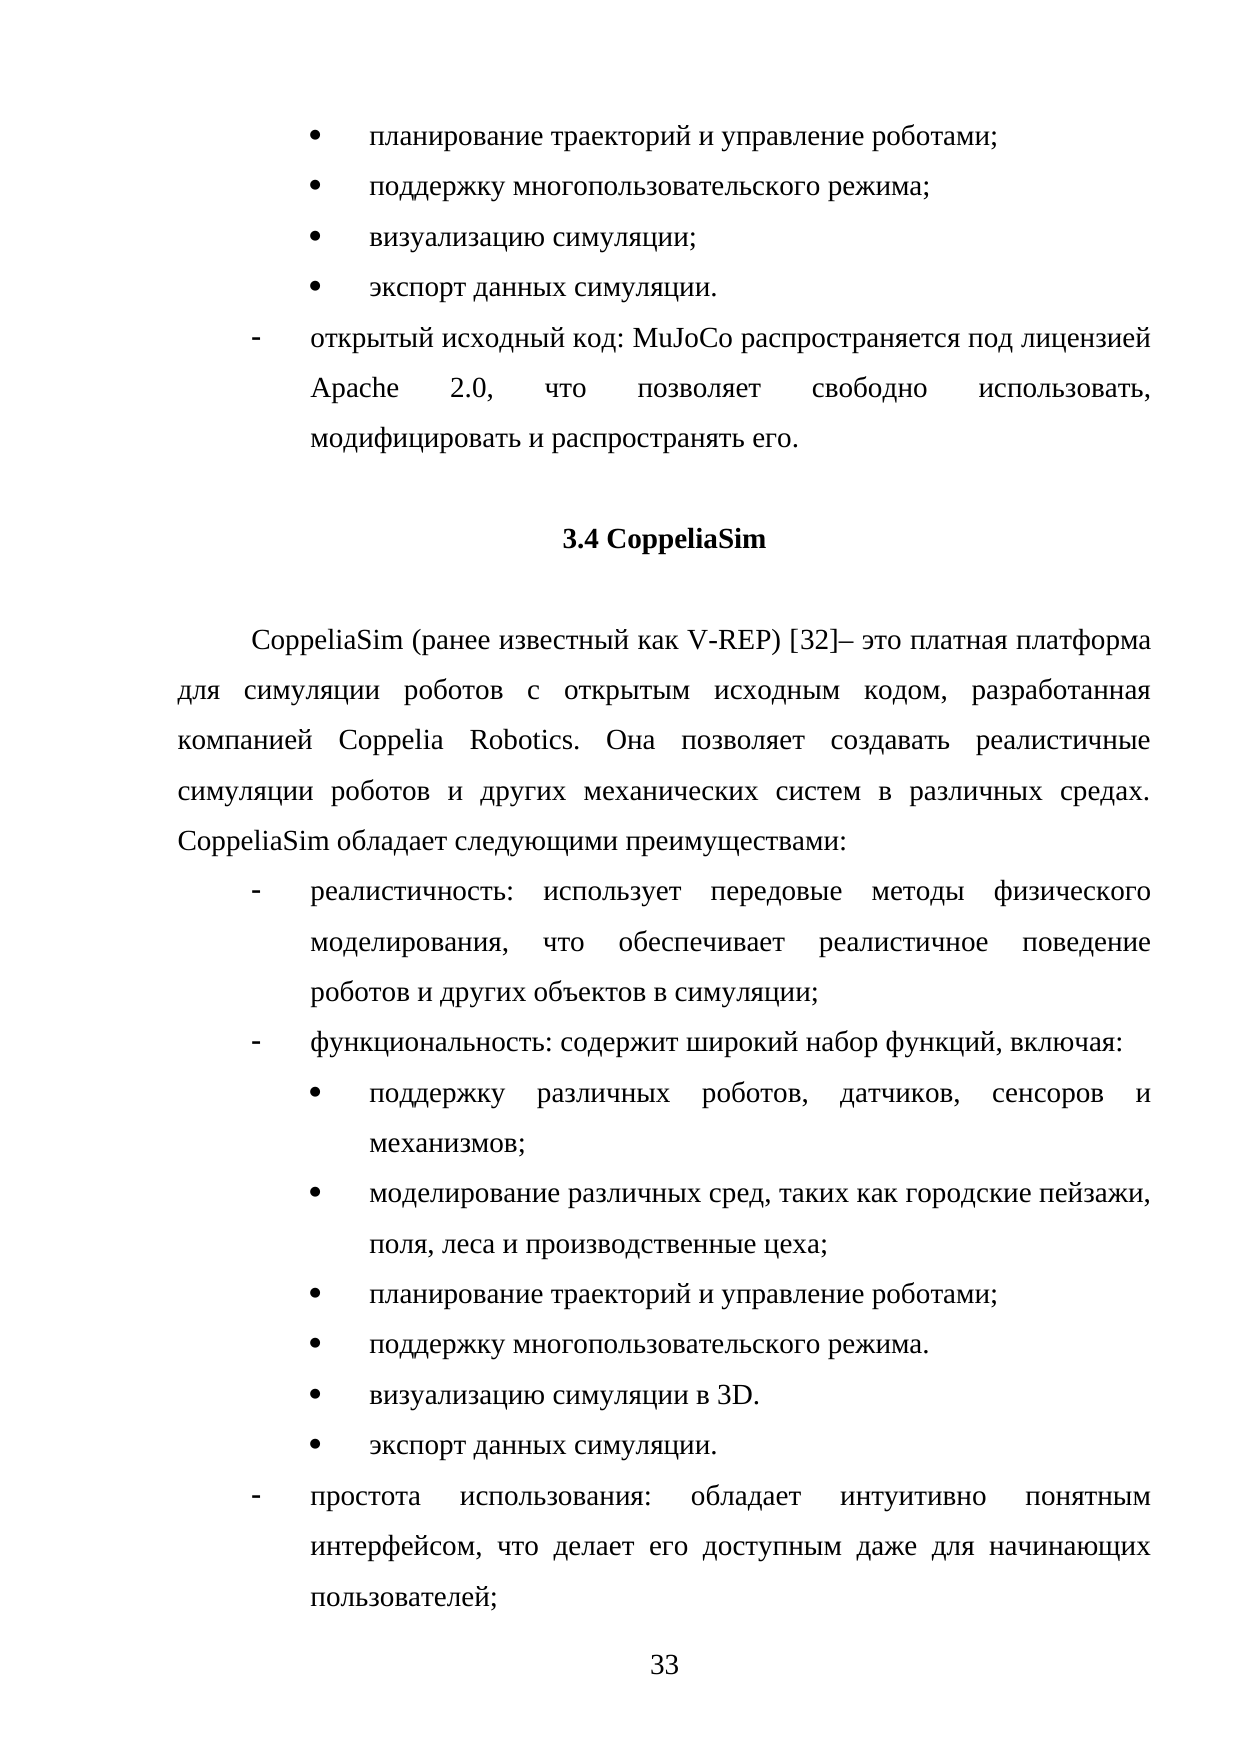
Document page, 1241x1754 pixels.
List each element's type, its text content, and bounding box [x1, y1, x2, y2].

list открытый исходный код: MuJoCo распространяется под лицензией Apache 2.0, что позволяет свободно использовать, модифицировать и распространять его. [251, 320, 1152, 454]
list визуализацию симуляции в 3D. [310, 1377, 1152, 1411]
list планирование траекторий и управление роботами; [310, 1276, 1152, 1310]
list поддержку многопользовательского режима; [310, 168, 1152, 202]
text CoppeliaSim (ранее известный как V-REP) [32]– это платная платформа для симуляции роботов с открытым исходным кодом, разработанная компанией Coppelia Robotics. Она позволяет создавать реалистичные симуляции роботов и других механических систем в различных средах. CoppeliaSim обладает следующими преимуществами: [177, 622, 1152, 857]
list моделирование различных сред, таких как городские пейзажи, поля, леса и производственные цеха; [310, 1176, 1152, 1259]
list экспорт данных симуляции. [310, 1427, 1152, 1461]
list функциональность: cодержит широкий набор функций, включая: [251, 1024, 1152, 1058]
list поддержку многопользовательского режима. [310, 1327, 1152, 1360]
list простота использования: обладает интуитивно понятным интерфейсом, что делает его доступным даже для начинающих пользователей; [251, 1478, 1152, 1612]
text 3.4 CoppeliaSim [177, 521, 1152, 555]
list поддержку различных роботов, датчиков, сенсоров и механизмов; [310, 1075, 1152, 1159]
list визуализацию симуляции; [310, 219, 1152, 253]
list экспорт данных симуляции. [310, 269, 1152, 303]
list реалистичность: использует передовые методы физического моделирования, что обеспечивает реалистичное поведение роботов и других объектов в симуляции; [251, 873, 1152, 1008]
list планирование траекторий и управление роботами; [310, 118, 1152, 152]
